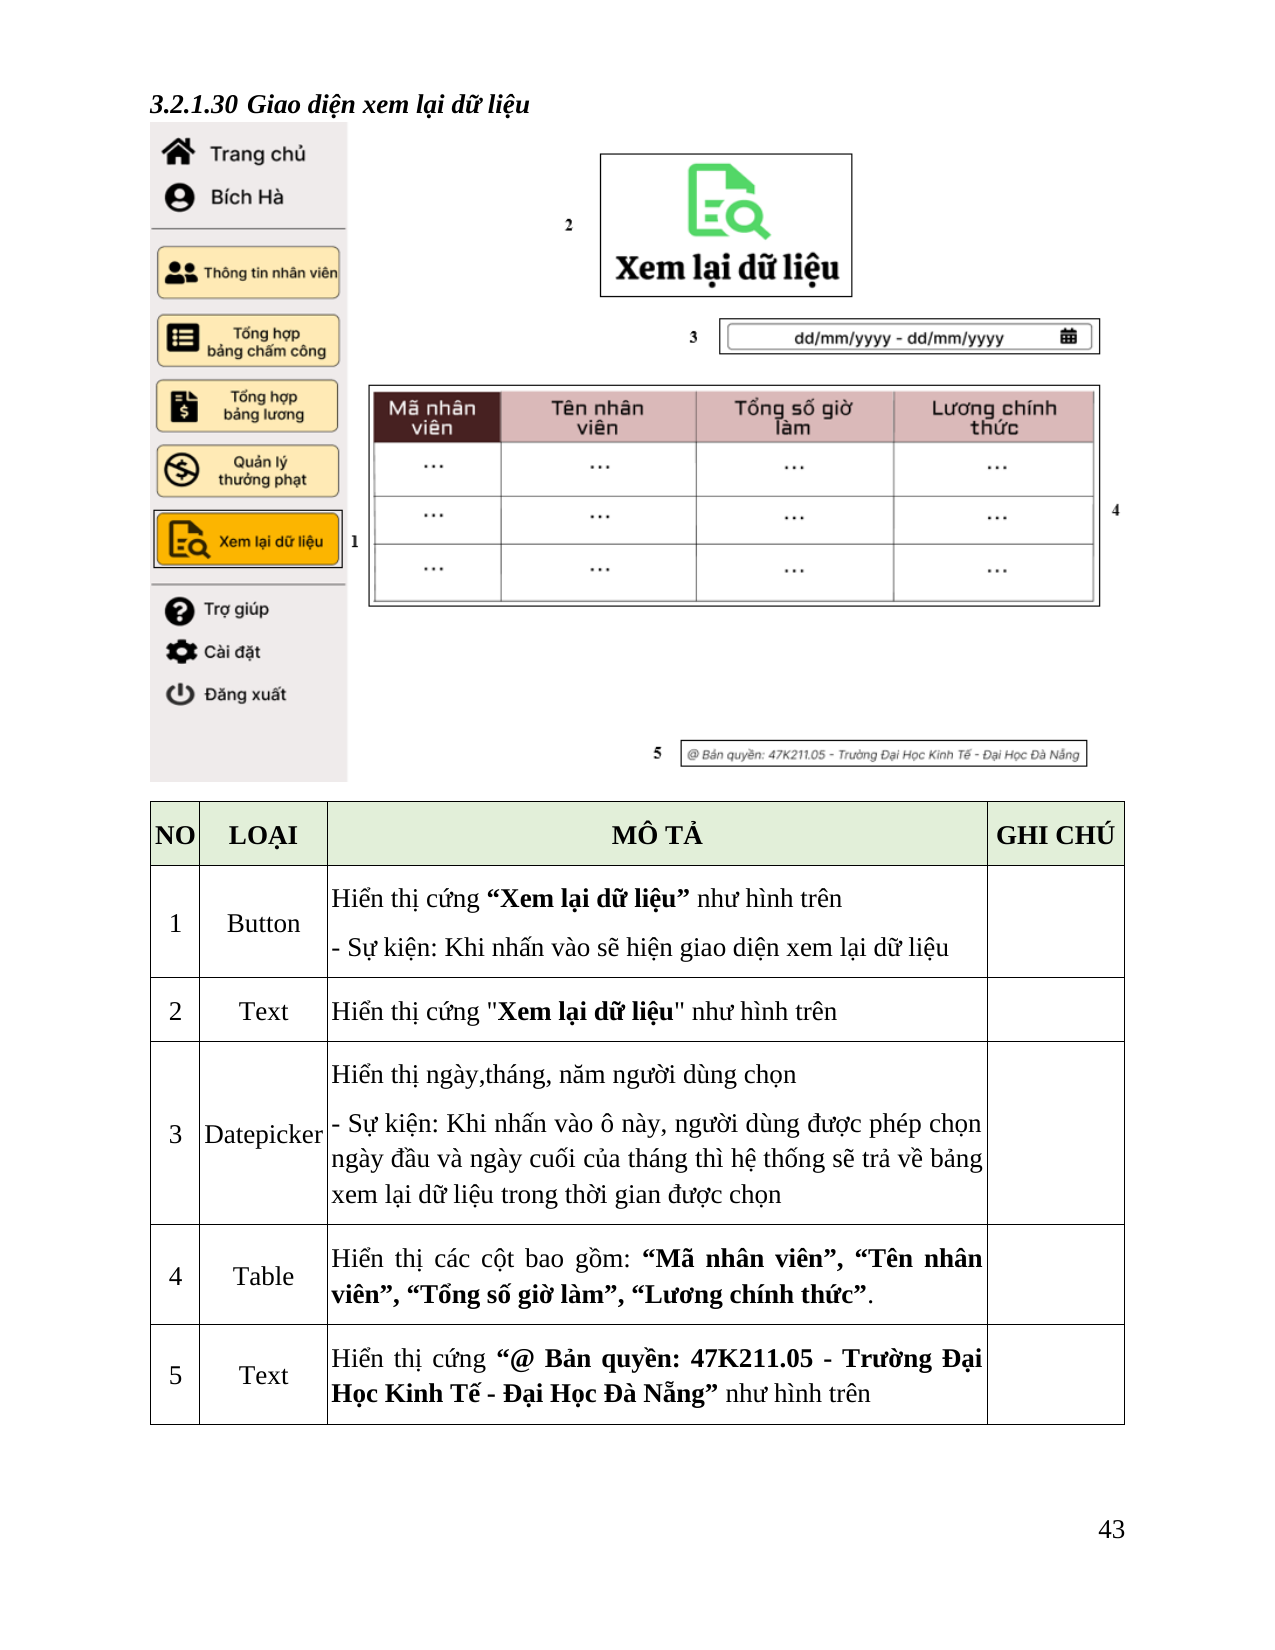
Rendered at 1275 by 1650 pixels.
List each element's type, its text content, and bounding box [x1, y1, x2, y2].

table_cell [988, 1225, 1124, 1324]
table_header GHI CHÚ [988, 802, 1124, 865]
table_cell [988, 978, 1124, 1041]
table_cell Hiển thị cứng “@ Bản quyền: 47K211.05 - Trường Đại Học Kinh Tế - Đại Học Đà Nẵng” như hình trên [328, 1325, 987, 1423]
table_cell 5 [151, 1325, 199, 1423]
table_cell Hiển thị cứng "Xem lại dữ liệu" như hình trên [328, 978, 987, 1041]
table_cell [988, 1325, 1124, 1423]
table_header LOẠI [200, 802, 327, 865]
table_cell Text [200, 978, 327, 1041]
table_header NO [151, 802, 199, 865]
table_cell [988, 1042, 1124, 1224]
table_header MÔ TẢ [328, 802, 987, 865]
table_cell 4 [151, 1225, 199, 1324]
table_cell [988, 866, 1124, 977]
table_cell Text [200, 1325, 327, 1423]
table_cell 2 [151, 978, 199, 1041]
table_cell Hiển thị các cột bao gồm: “Mã nhân viên”, “Tên nhân viên”, “Tổng số giờ làm”, “Lương chính thức”. [328, 1225, 987, 1324]
table_cell Table [200, 1225, 327, 1324]
table_cell 1 [151, 866, 199, 977]
table_cell Hiển thị ngày,tháng, năm người dùng chọn - Sự kiện: Khi nhấn vào ô này, người dùng được phép chọn ngày đầu và ngày cuối của tháng thì hệ thống sẽ trả về bảng xem lại dữ liệu trong thời gian được chọn [328, 1042, 987, 1224]
subtitle Giao diện xem lại dữ liệu [150, 89, 1125, 120]
table_cell 3 [151, 1042, 199, 1224]
picture [150, 122, 1125, 782]
table_cell Datepicker [200, 1042, 327, 1224]
table_cell Button [200, 866, 327, 977]
table_cell Hiển thị cứng “Xem lại dữ liệu” như hình trên - Sự kiện: Khi nhấn vào sẽ hiện giao diện xem lại dữ liệu [328, 866, 987, 977]
